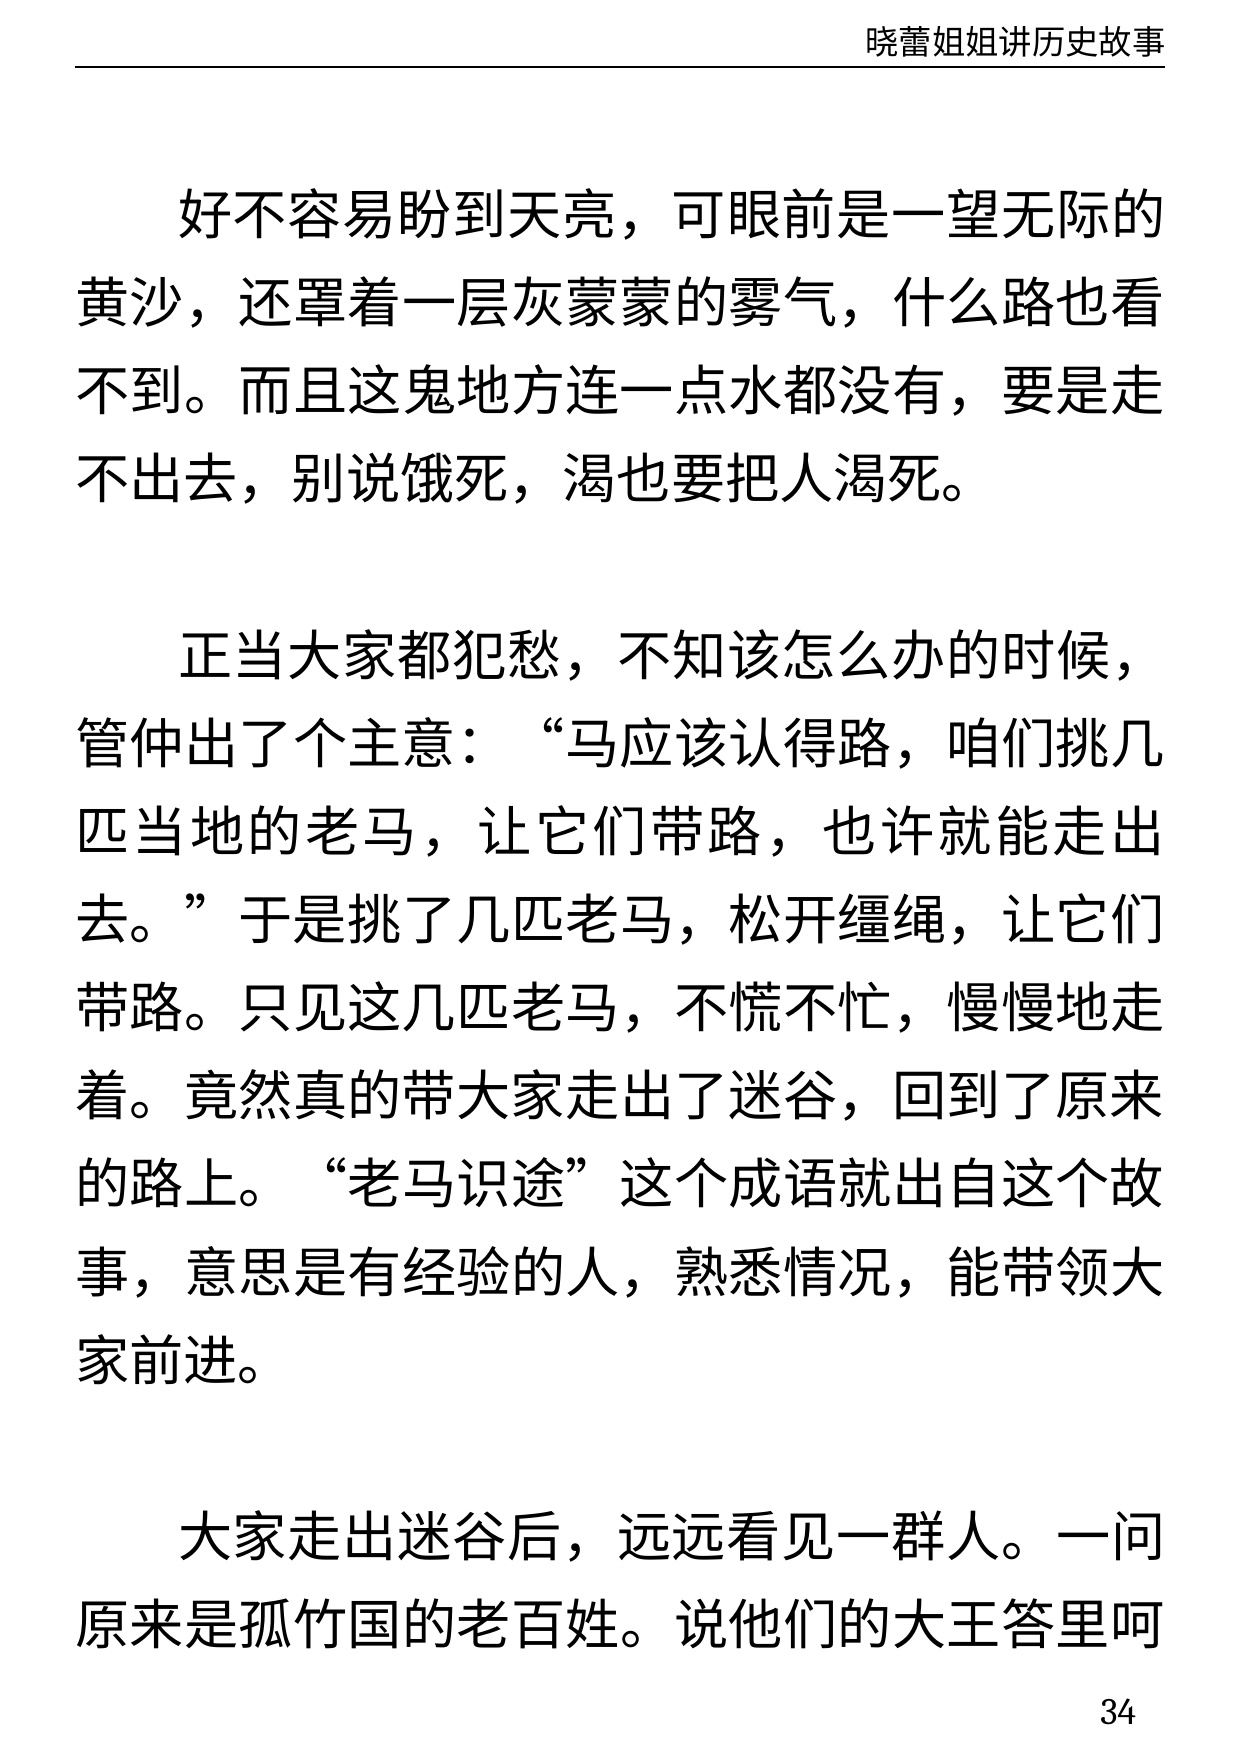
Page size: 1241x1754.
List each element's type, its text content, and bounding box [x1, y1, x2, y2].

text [75, 1489, 1165, 1665]
text 好不容易盼到天亮，可眼前是一望无际的黄沙，还罩着一层灰蒙蒙的雾气，什么路也看不到。而且这鬼地方连一点水都没有，要是走不出去，别说饿死，渴也要把人渴死。 [75, 167, 1165, 519]
text 正当大家都犯愁，不知该怎么办的时候，管仲出了个主意：“马应该认得路，咱们挑几匹当地的老马，让它们带路，也许就能走出去。”于是挑了几匹老马，松开缰绳，让它们带路。只见这几匹老马，不慌不忙，慢慢地走着。竟然真的带大家走出了迷谷，回到了原来的路上。“老马识途”这个成语就出自这个故事，意思是有经验的人，熟悉情况，能带领大家前进。 [75, 607, 1165, 1401]
